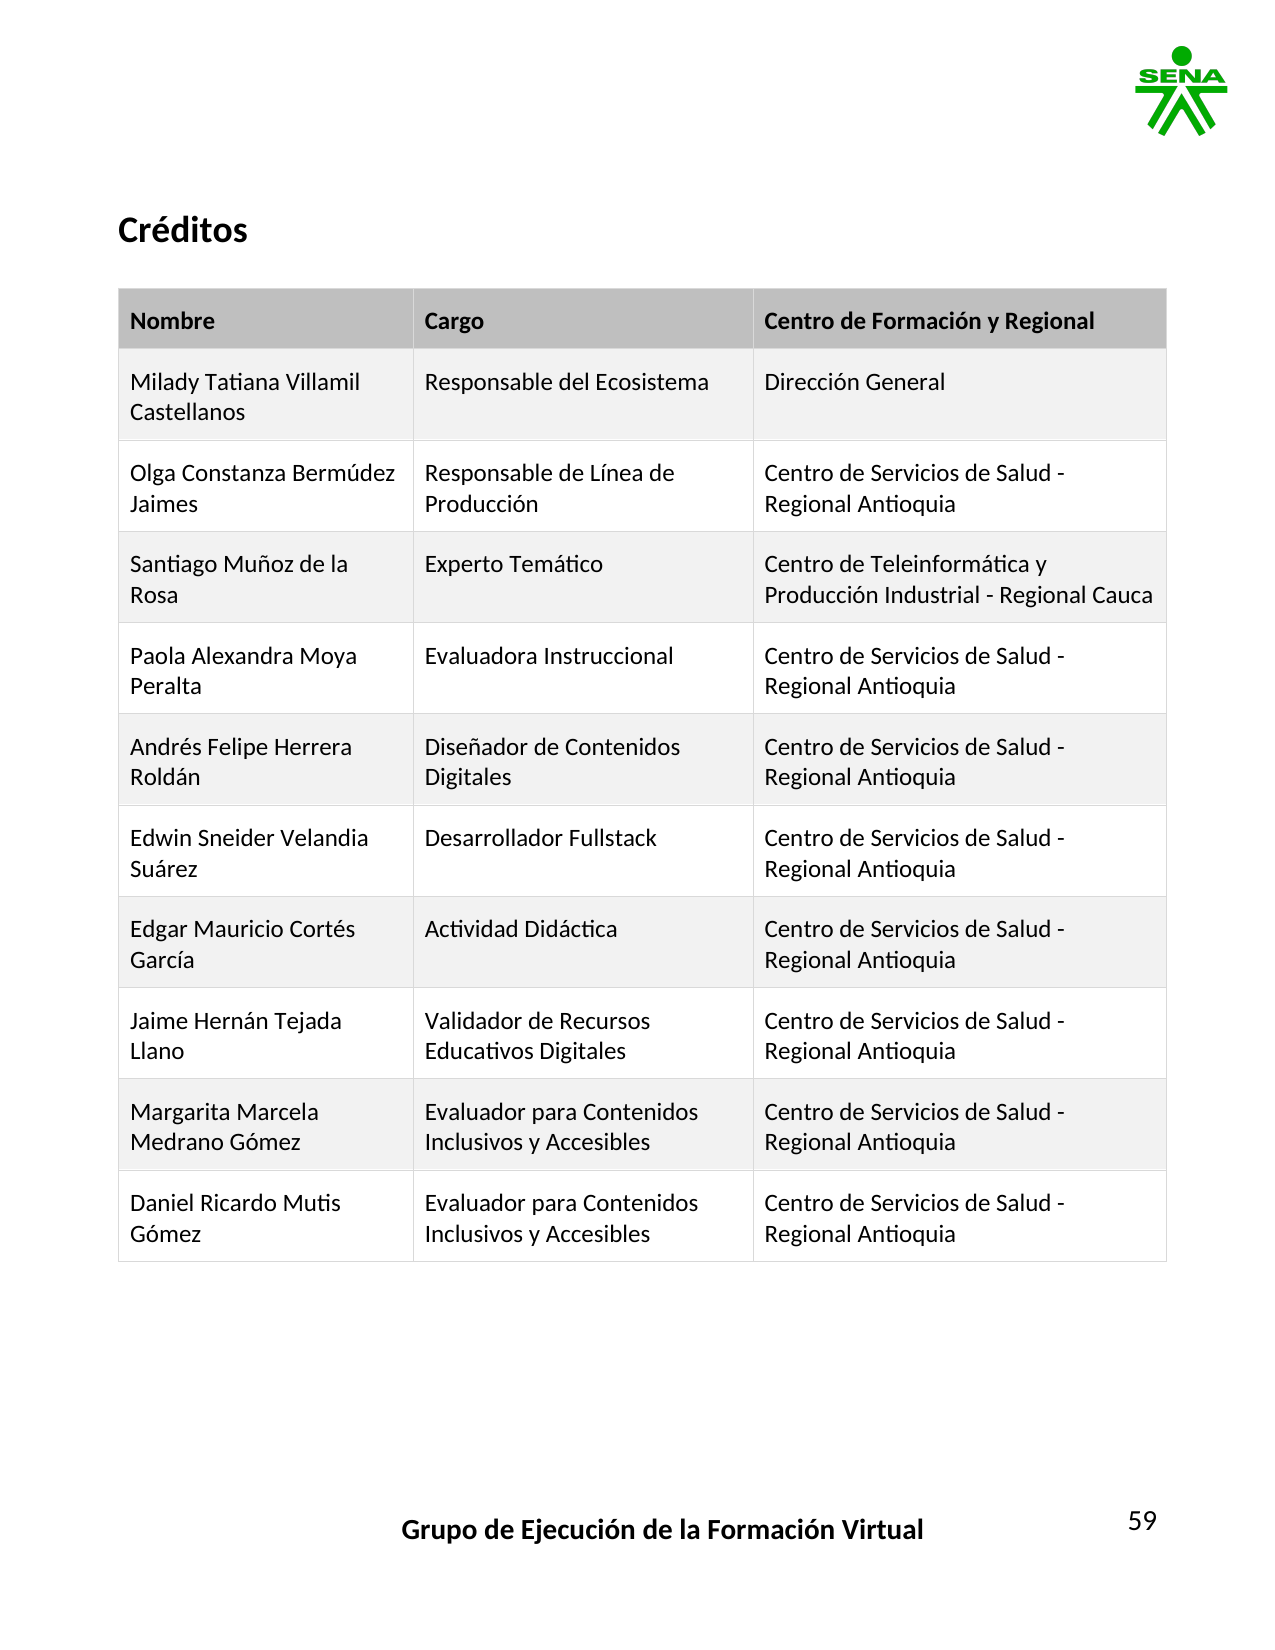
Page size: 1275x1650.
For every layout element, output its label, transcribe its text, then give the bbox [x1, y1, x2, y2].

table_cell Santiago Muñoz de la Rosa [119, 532, 413, 622]
table_cell Experto Temático [414, 532, 753, 622]
table_cell Centro de Teleinformática y Producción Industrial - Regional Cauca [754, 532, 1166, 622]
table_cell Centro de Servicios de Salud - Regional Antioquia [754, 988, 1166, 1078]
table_cell Evaluador para Contenidos Inclusivos y Accesibles [414, 1079, 753, 1169]
table_cell Olga Constanza Bermúdez Jaimes [119, 441, 413, 531]
text Créditos [118, 206, 1157, 252]
table_cell Diseñador de Contenidos Digitales [414, 714, 753, 804]
table_header Centro de Formación y Regional [754, 289, 1166, 348]
table_cell Centro de Servicios de Salud - Regional Antioquia [754, 806, 1166, 896]
picture [1135, 46, 1228, 136]
table_cell Desarrollador Fullstack [414, 806, 753, 896]
table_cell Centro de Servicios de Salud - Regional Antioquia [754, 623, 1166, 713]
table_cell Actividad Didáctica [414, 897, 753, 987]
table_cell Responsable de Línea de Producción [414, 441, 753, 531]
table_cell Andrés Felipe Herrera Roldán [119, 714, 413, 804]
table_cell Centro de Servicios de Salud - Regional Antioquia [754, 1079, 1166, 1169]
table_cell Edgar Mauricio Cortés García [119, 897, 413, 987]
table_cell Centro de Servicios de Salud - Regional Antioquia [754, 897, 1166, 987]
table_cell Edwin Sneider Velandia Suárez [119, 806, 413, 896]
table_header Nombre [119, 289, 413, 348]
table_cell Evaluador para Contenidos Inclusivos y Accesibles [414, 1171, 753, 1261]
table_cell Milady Tatiana Villamil Castellanos [119, 349, 413, 439]
table_header Cargo [414, 289, 753, 348]
table_cell Daniel Ricardo Mutis Gómez [119, 1171, 413, 1261]
table_cell Jaime Hernán Tejada Llano [119, 988, 413, 1078]
table_cell Centro de Servicios de Salud - Regional Antioquia [754, 1171, 1166, 1261]
table_cell Margarita Marcela Medrano Gómez [119, 1079, 413, 1169]
table_cell Centro de Servicios de Salud - Regional Antioquia [754, 714, 1166, 804]
table_cell Evaluadora Instruccional [414, 623, 753, 713]
table_cell Responsable del Ecosistema [414, 349, 753, 439]
table_cell Validador de Recursos Educativos Digitales [414, 988, 753, 1078]
table_cell Paola Alexandra Moya Peralta [119, 623, 413, 713]
table_cell Centro de Servicios de Salud - Regional Antioquia [754, 441, 1166, 531]
table_cell Dirección General [754, 349, 1166, 439]
